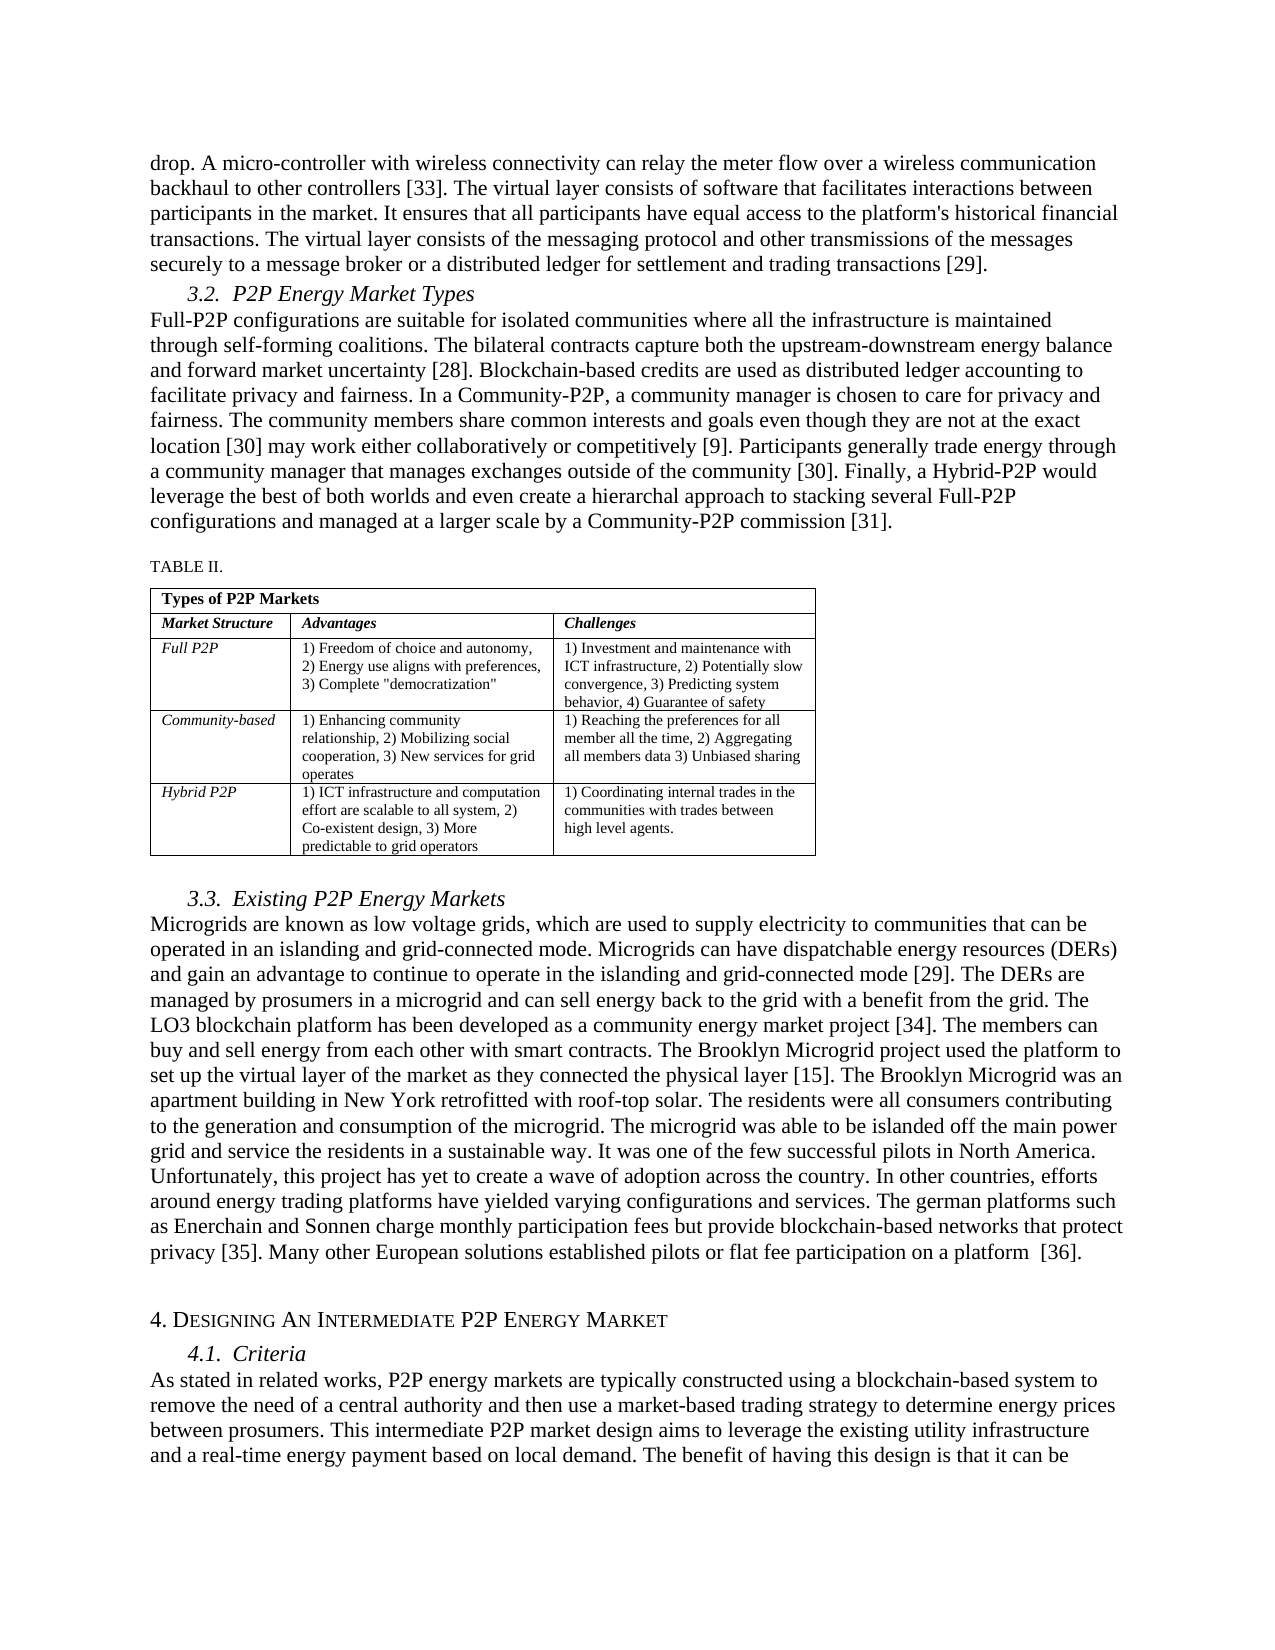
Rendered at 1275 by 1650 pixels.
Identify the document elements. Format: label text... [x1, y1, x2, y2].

table_cell 1) Investment and maintenance with ICT infrastructure, 2) Potentially slow convergence, 3) Predicting system behavior, 4) Guarantee of safety [554, 639, 815, 710]
table_cell Community-based [151, 711, 290, 782]
text Microgrids are known as low voltage grids, which are used to supply electricity to communities that can be operated in an islanding and grid-connected mode. Microgrids can have dispatchable energy resources (DERs) and gain an advantage to continue to operate in the islanding and grid-connected mode [29]. The DERs are managed by prosumers in a microgrid and can sell energy back to the grid with a benefit from the grid. The LO3 blockchain platform has been developed as a community energy market project [34]. The members can buy and sell energy from each other with smart contracts. The Brooklyn Microgrid project used the platform to set up the virtual layer of the market as they connected the physical layer [15]. The Brooklyn Microgrid was an apartment building in New York retrofitted with roof-top solar. The residents were all consumers contributing to the generation and consumption of the microgrid. The microgrid was able to be islanded off the main power grid and service the residents in a sustainable way. It was one of the few successful pilots in North America. Unfortunately, this project has yet to create a wave of adoption across the country. In other countries, efforts around energy trading platforms have yielded varying configurations and services. The german platforms such as Enerchain and Sonnen charge monthly participation fees but provide blockchain-based networks that protect privacy [35]. Many other European solutions established pilots or flat fee participation on a platform [36]. [150, 911, 1125, 1264]
table_cell 1) Reaching the preferences for all member all the time, 2) Aggregating all members data 3) Unbiased sharing [554, 711, 815, 782]
table_cell 1) Coordinating internal trades in the communities with trades between high level agents. [554, 784, 815, 855]
table_header Types of P2P Markets [151, 589, 815, 613]
table_cell Advantages [291, 614, 553, 638]
table_cell 1) ICT infrastructure and computation effort are scalable to all system, 2) Co-existent design, 3) More predictable to grid operators [291, 784, 553, 855]
table_cell Challenges [554, 614, 815, 638]
subtitle P2P Energy Market Types [187, 280, 1125, 307]
subtitle Existing P2P Energy Markets [187, 884, 1125, 911]
table_cell Full P2P [151, 639, 290, 710]
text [150, 150, 1125, 276]
subtitle Designing An Intermediate P2P Energy Market [150, 1306, 1125, 1332]
subtitle Criteria [187, 1340, 1125, 1367]
table_cell Hybrid P2P [151, 784, 290, 855]
table_cell 1) Enhancing community relationship, 2) Mobilizing social cooperation, 3) New services for grid operates [291, 711, 553, 782]
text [150, 1367, 1125, 1468]
table_cell 1) Freedom of choice and autonomy, 2) Energy use aligns with preferences, 3) Complete "democratization" [291, 639, 553, 710]
text Full-P2P configurations are suitable for isolated communities where all the infrastructure is maintained through self-forming coalitions. The bilateral contracts capture both the upstream-downstream energy balance and forward market uncertainty [28]. Blockchain-based credits are used as distributed ledger accounting to facilitate privacy and fairness. In a Community-P2P, a community manager is chosen to care for privacy and fairness. The community members share common interests and goals even though they are not at the exact location [30] may work either collaboratively or competitively [9]. Participants generally trade energy through a community manager that manages exchanges outside of the community [30]. Finally, a Hybrid-P2P would leverage the best of both worlds and even create a hierarchal approach to stacking several Full-P2P configurations and managed at a larger scale by a Community-P2P commission [31]. [150, 307, 1125, 533]
table_cell Market Structure [151, 614, 290, 638]
